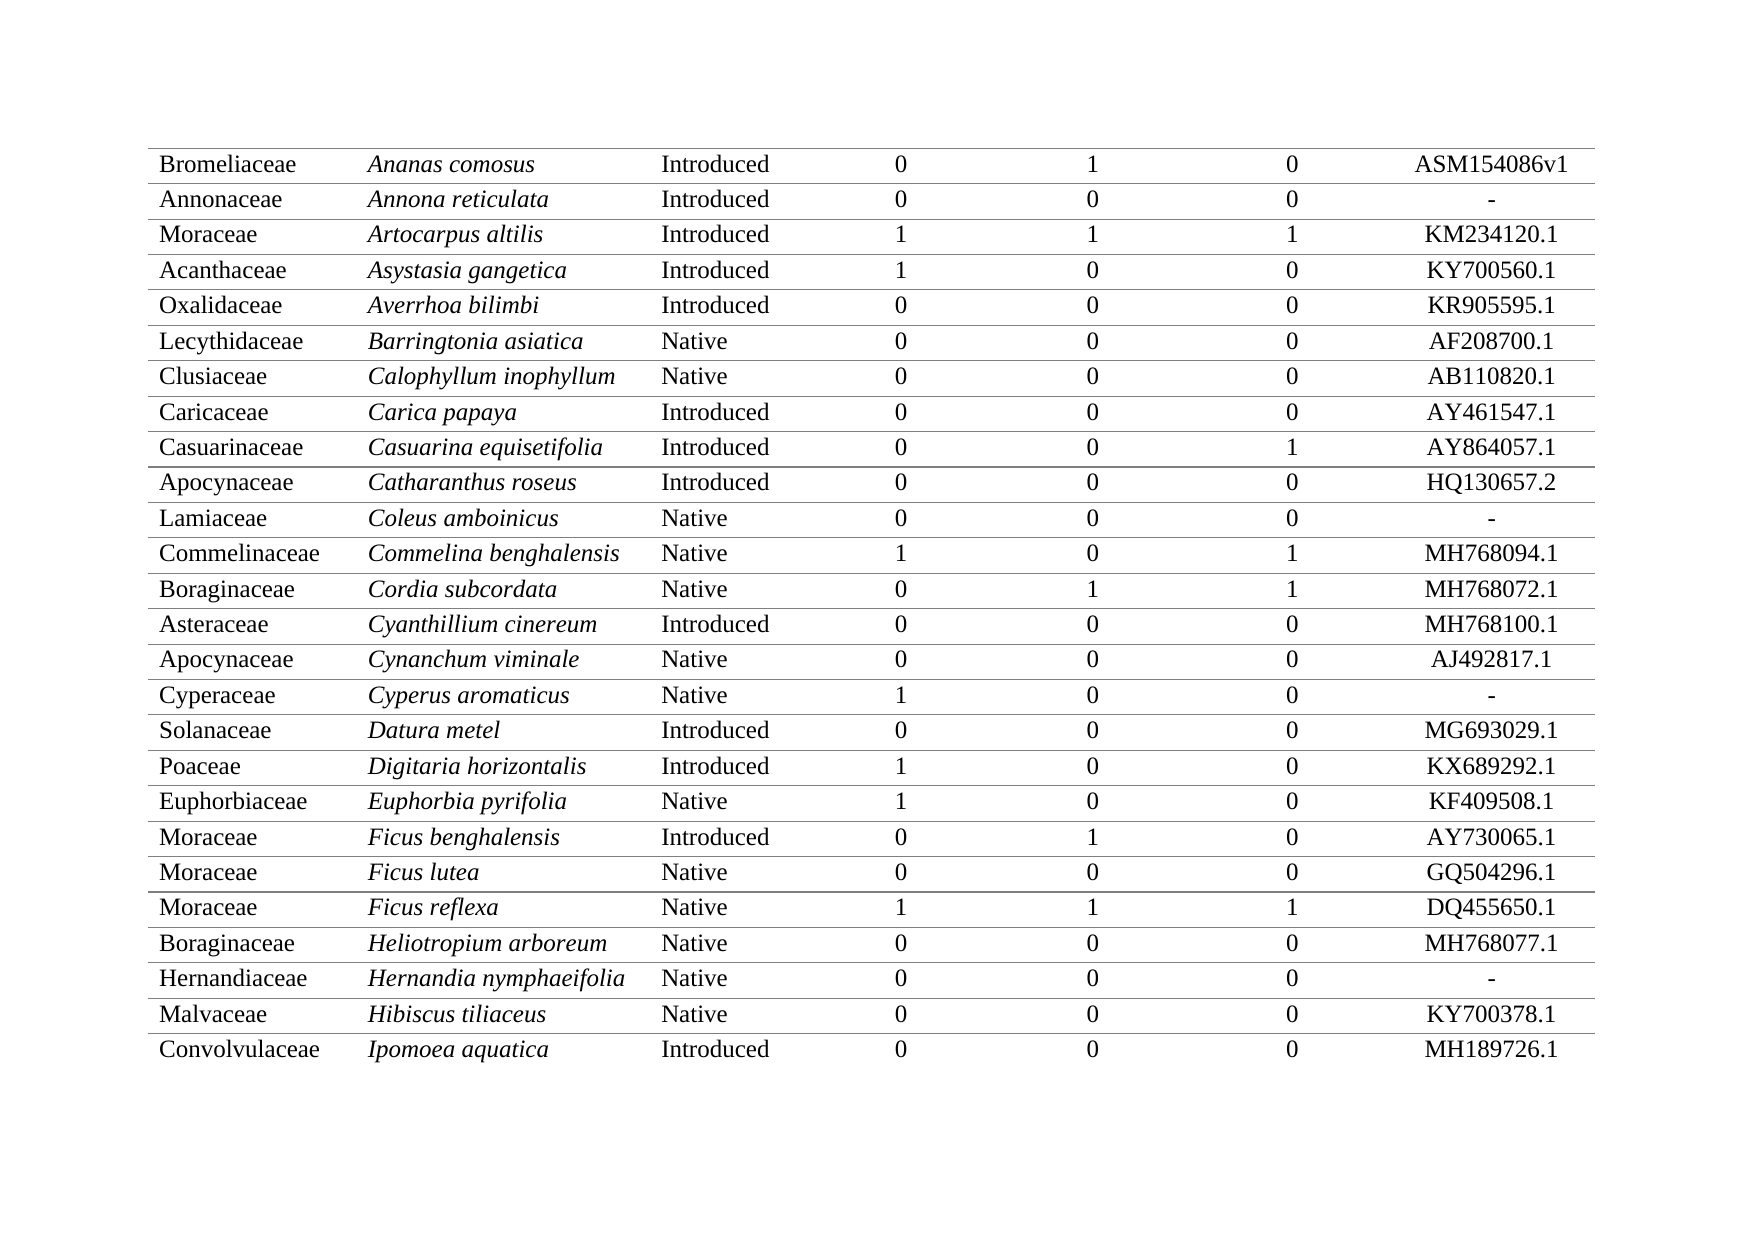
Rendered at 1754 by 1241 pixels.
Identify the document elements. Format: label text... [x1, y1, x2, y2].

table_cell Native [650, 680, 812, 714]
table_cell Cyperus aromaticus [356, 680, 650, 714]
table_cell 0 [1196, 468, 1388, 502]
table_cell 0 [989, 751, 1196, 785]
table_cell Solanaceae [148, 715, 356, 750]
table_cell 1 [1196, 538, 1388, 573]
table_cell Hibiscus tiliaceus [356, 999, 650, 1033]
table_cell 0 [989, 432, 1196, 466]
table_cell Malvaceae [148, 999, 356, 1033]
table_cell 0 [1196, 184, 1388, 218]
table_cell 0 [989, 361, 1196, 396]
table_cell Poaceae [148, 751, 356, 785]
table_cell 1 [1196, 432, 1388, 466]
table_cell 0 [1196, 680, 1388, 714]
table_cell Introduced [650, 149, 812, 183]
table_cell 0 [812, 857, 989, 891]
table_cell 1 [812, 680, 989, 714]
table_cell Native [650, 928, 812, 962]
table_cell 0 [1196, 963, 1388, 998]
table_cell Annonaceae [148, 184, 356, 218]
table_cell 1 [989, 149, 1196, 183]
table_cell 0 [1196, 645, 1388, 679]
table_cell 0 [1196, 822, 1388, 856]
table_cell Cynanchum viminale [356, 645, 650, 679]
table_cell 1 [812, 893, 989, 927]
table_cell Introduced [650, 184, 812, 218]
table_cell Heliotropium arboreum [356, 928, 650, 962]
table_cell Asteraceae [148, 609, 356, 643]
table_cell 0 [1196, 751, 1388, 785]
table_cell Ananas comosus [356, 149, 650, 183]
table_cell Introduced [650, 432, 812, 466]
table_cell Ficus reflexa [356, 893, 650, 927]
table_cell 0 [812, 432, 989, 466]
table_cell Asystasia gangetica [356, 255, 650, 289]
table_cell 0 [989, 963, 1196, 998]
table_cell Commelinaceae [148, 538, 356, 573]
table_cell Introduced [650, 751, 812, 785]
table_cell 1 [812, 538, 989, 573]
table_cell KM234120.1 [1388, 220, 1595, 254]
table_cell 0 [989, 397, 1196, 431]
table_cell 1 [1196, 574, 1388, 608]
table_cell Barringtonia asiatica [356, 326, 650, 360]
table_cell Boraginaceae [148, 574, 356, 608]
table_cell Hernandiaceae [148, 963, 356, 998]
table_cell 0 [812, 574, 989, 608]
table_cell Moraceae [148, 220, 356, 254]
table_cell KX689292.1 [1388, 751, 1595, 785]
table_cell Native [650, 786, 812, 821]
table_cell Native [650, 326, 812, 360]
table_cell Casuarina equisetifolia [356, 432, 650, 466]
table_cell 0 [989, 645, 1196, 679]
table_cell KF409508.1 [1388, 786, 1595, 821]
table_cell Bromeliaceae [148, 149, 356, 183]
table_cell Averrhoa bilimbi [356, 290, 650, 325]
table_cell 0 [1196, 999, 1388, 1033]
table_cell 0 [989, 680, 1196, 714]
table_cell 0 [989, 290, 1196, 325]
table_cell Native [650, 574, 812, 608]
table_cell 0 [812, 609, 989, 643]
table_cell ASM154086v1 [1388, 149, 1595, 183]
table_cell 0 [812, 645, 989, 679]
table_cell 0 [1196, 149, 1388, 183]
table_cell Moraceae [148, 822, 356, 856]
table_cell 0 [812, 999, 989, 1033]
table_cell Native [650, 963, 812, 998]
table_cell 0 [812, 1034, 989, 1068]
table_cell Native [650, 857, 812, 891]
table_cell Introduced [650, 1034, 812, 1068]
table_cell Introduced [650, 609, 812, 643]
table_cell GQ504296.1 [1388, 857, 1595, 891]
table_cell Moraceae [148, 857, 356, 891]
table_cell Convolvulaceae [148, 1034, 356, 1068]
table_cell 0 [989, 786, 1196, 821]
table_cell 0 [989, 255, 1196, 289]
table_cell 0 [989, 609, 1196, 643]
table_cell Introduced [650, 220, 812, 254]
table_cell Introduced [650, 290, 812, 325]
table_cell Ficus lutea [356, 857, 650, 891]
table_cell 0 [1196, 326, 1388, 360]
table_cell KY700378.1 [1388, 999, 1595, 1033]
table_cell 1 [812, 751, 989, 785]
table_cell 1 [989, 893, 1196, 927]
table_cell Apocynaceae [148, 468, 356, 502]
table_cell Introduced [650, 822, 812, 856]
table_cell 1 [1196, 220, 1388, 254]
table_cell Native [650, 361, 812, 396]
table_cell 0 [812, 468, 989, 502]
table_cell Lecythidaceae [148, 326, 356, 360]
table_cell MH768072.1 [1388, 574, 1595, 608]
table_cell 0 [989, 999, 1196, 1033]
table_cell 0 [1196, 255, 1388, 289]
table_cell Introduced [650, 255, 812, 289]
table_cell Native [650, 999, 812, 1033]
table_cell Native [650, 538, 812, 573]
table_cell 0 [812, 397, 989, 431]
table_cell Introduced [650, 397, 812, 431]
table_cell 0 [812, 290, 989, 325]
table_cell Digitaria horizontalis [356, 751, 650, 785]
table_cell KR905595.1 [1388, 290, 1595, 325]
table_cell - [1388, 680, 1595, 714]
table_cell 1 [812, 255, 989, 289]
table_cell 0 [1196, 290, 1388, 325]
table_cell 0 [1196, 928, 1388, 962]
table_cell Cordia subcordata [356, 574, 650, 608]
table_cell 0 [812, 326, 989, 360]
table_cell AY864057.1 [1388, 432, 1595, 466]
table_cell AJ492817.1 [1388, 645, 1595, 679]
table_cell 0 [1196, 503, 1388, 537]
table_cell Ficus benghalensis [356, 822, 650, 856]
table_cell 0 [812, 149, 989, 183]
table_cell Native [650, 645, 812, 679]
table_cell 1 [989, 220, 1196, 254]
table_cell Casuarinaceae [148, 432, 356, 466]
table_cell AY461547.1 [1388, 397, 1595, 431]
table_cell - [1388, 503, 1595, 537]
table_cell Acanthaceae [148, 255, 356, 289]
table_cell 0 [989, 928, 1196, 962]
table_cell 0 [1196, 361, 1388, 396]
table_cell Calophyllum inophyllum [356, 361, 650, 396]
table_cell Oxalidaceae [148, 290, 356, 325]
table_cell DQ455650.1 [1388, 893, 1595, 927]
table_cell Hernandia nymphaeifolia [356, 963, 650, 998]
table_cell 0 [989, 715, 1196, 750]
table_cell Datura metel [356, 715, 650, 750]
table_cell Catharanthus roseus [356, 468, 650, 502]
table_cell Commelina benghalensis [356, 538, 650, 573]
table_cell AB110820.1 [1388, 361, 1595, 396]
table_cell KY700560.1 [1388, 255, 1595, 289]
table_cell 0 [1196, 1034, 1388, 1068]
table_cell MG693029.1 [1388, 715, 1595, 750]
table_cell AY730065.1 [1388, 822, 1595, 856]
table_cell 0 [812, 361, 989, 396]
table_cell 0 [989, 1034, 1196, 1068]
table_cell AF208700.1 [1388, 326, 1595, 360]
table_cell Euphorbia pyrifolia [356, 786, 650, 821]
table_cell Euphorbiaceae [148, 786, 356, 821]
table_cell 0 [1196, 715, 1388, 750]
table_cell 0 [812, 928, 989, 962]
table_cell 1 [1196, 893, 1388, 927]
table_cell Cyperaceae [148, 680, 356, 714]
table_cell MH189726.1 [1388, 1034, 1595, 1068]
table_cell 0 [1196, 397, 1388, 431]
table_cell 0 [989, 538, 1196, 573]
table_cell Apocynaceae [148, 645, 356, 679]
table_cell 0 [812, 822, 989, 856]
table_cell Introduced [650, 468, 812, 502]
table_cell 1 [989, 574, 1196, 608]
table_cell Ipomoea aquatica [356, 1034, 650, 1068]
table_cell Lamiaceae [148, 503, 356, 537]
table_cell Cyanthillium cinereum [356, 609, 650, 643]
table_cell 1 [812, 220, 989, 254]
table_cell 0 [989, 468, 1196, 502]
table_cell MH768077.1 [1388, 928, 1595, 962]
table_cell Annona reticulata [356, 184, 650, 218]
table_cell 0 [989, 503, 1196, 537]
table_cell 0 [989, 857, 1196, 891]
table_cell Coleus amboinicus [356, 503, 650, 537]
table_cell 0 [812, 715, 989, 750]
table_cell 1 [812, 786, 989, 821]
table_cell Carica papaya [356, 397, 650, 431]
table_cell MH768100.1 [1388, 609, 1595, 643]
table_cell 0 [989, 326, 1196, 360]
table_cell HQ130657.2 [1388, 468, 1595, 502]
table_cell 0 [1196, 609, 1388, 643]
table_cell Artocarpus altilis [356, 220, 650, 254]
table_cell 0 [1196, 786, 1388, 821]
table_cell Clusiaceae [148, 361, 356, 396]
table_cell 0 [1196, 857, 1388, 891]
table_cell Introduced [650, 715, 812, 750]
table_cell 0 [812, 184, 989, 218]
table_cell Moraceae [148, 893, 356, 927]
table_cell Caricaceae [148, 397, 356, 431]
table_cell MH768094.1 [1388, 538, 1595, 573]
table_cell Native [650, 893, 812, 927]
table_cell 1 [989, 822, 1196, 856]
table_cell Native [650, 503, 812, 537]
table_cell 0 [812, 963, 989, 998]
table_cell 0 [812, 503, 989, 537]
table_cell 0 [989, 184, 1196, 218]
table_cell Boraginaceae [148, 928, 356, 962]
table_cell - [1388, 184, 1595, 218]
table_cell - [1388, 963, 1595, 998]
